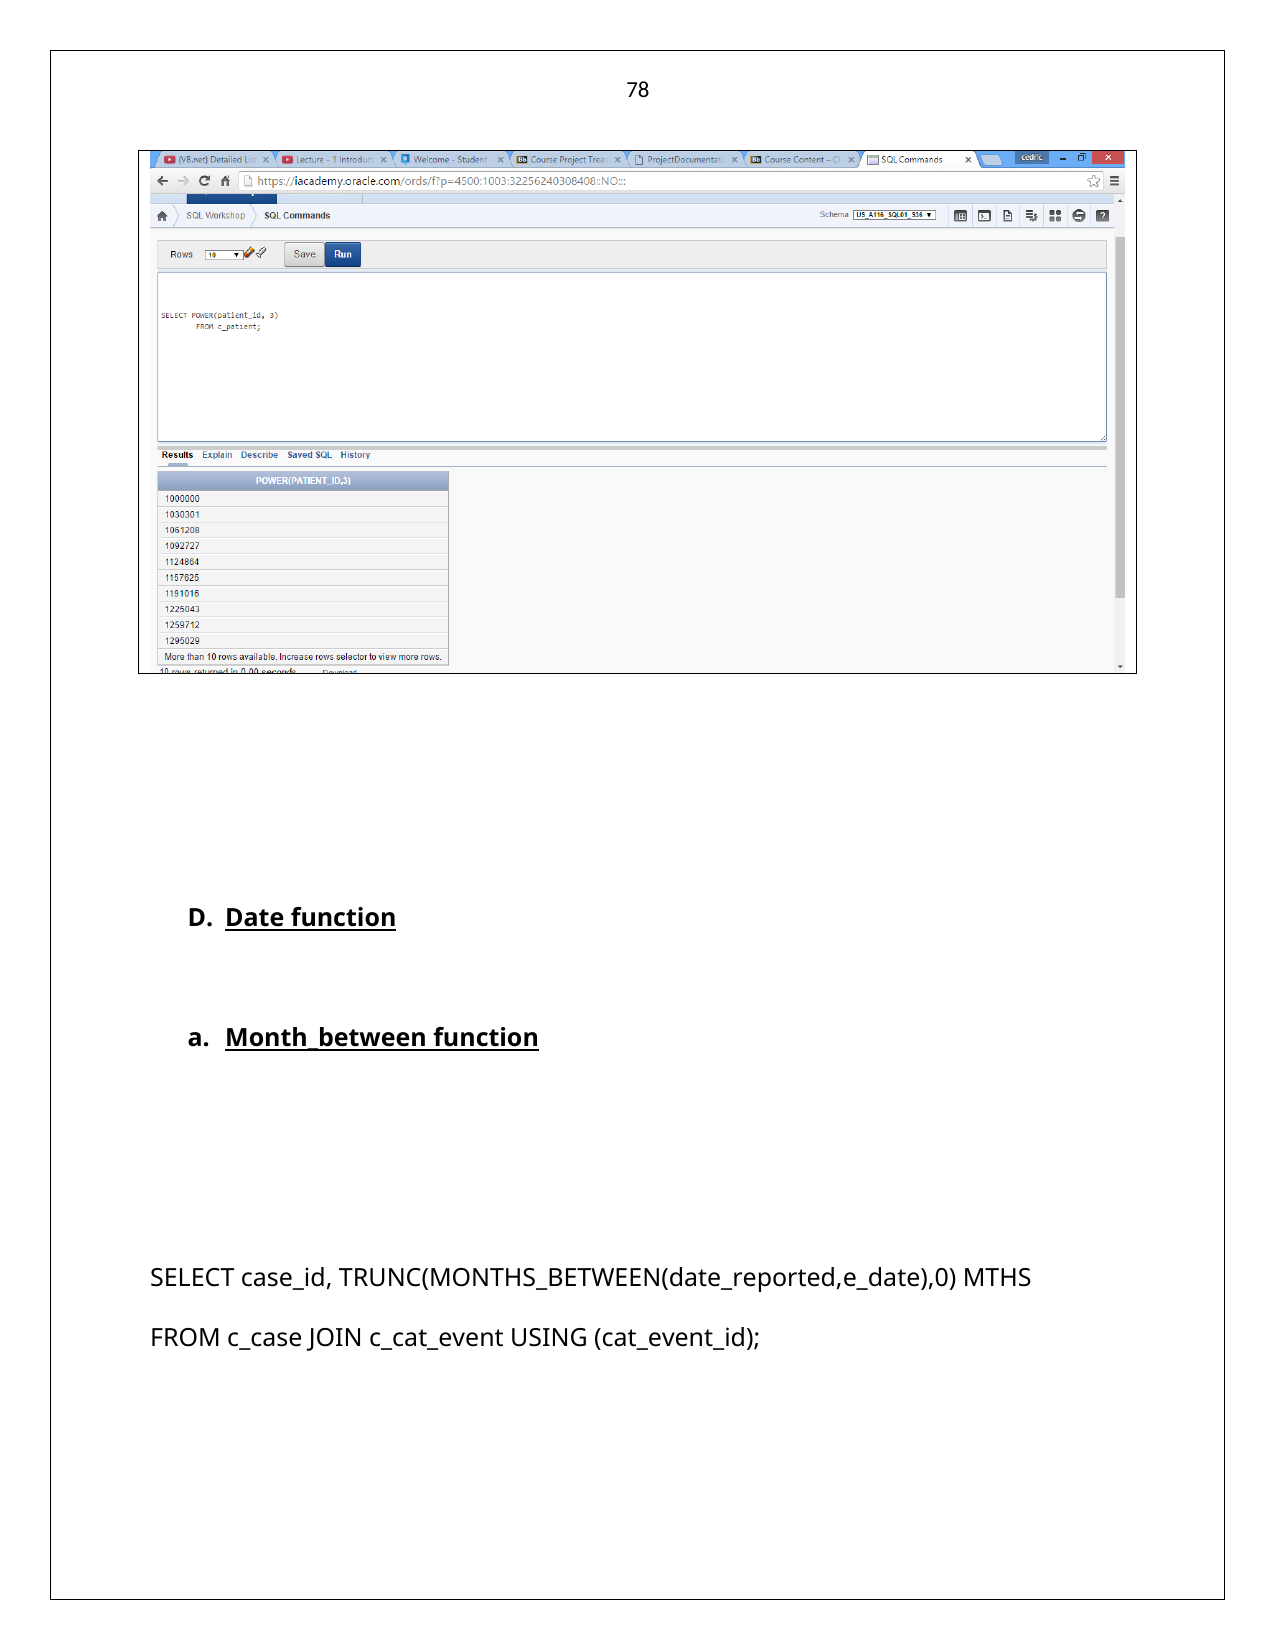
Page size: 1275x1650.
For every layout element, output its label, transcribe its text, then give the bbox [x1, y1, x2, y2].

text FROM c_case JOIN c_cat_event USING (cat_event_id); [150, 1320, 1125, 1354]
list Date function [187, 900, 1125, 934]
text SELECT case_id, TRUNC(MONTHS_BETWEEN(date_reported,e_date),0) MTHS [150, 1260, 1125, 1294]
table_header [139, 151, 150, 673]
picture [150, 151, 1125, 673]
list Month_between function [187, 1020, 1125, 1054]
table_header [1125, 151, 1136, 673]
